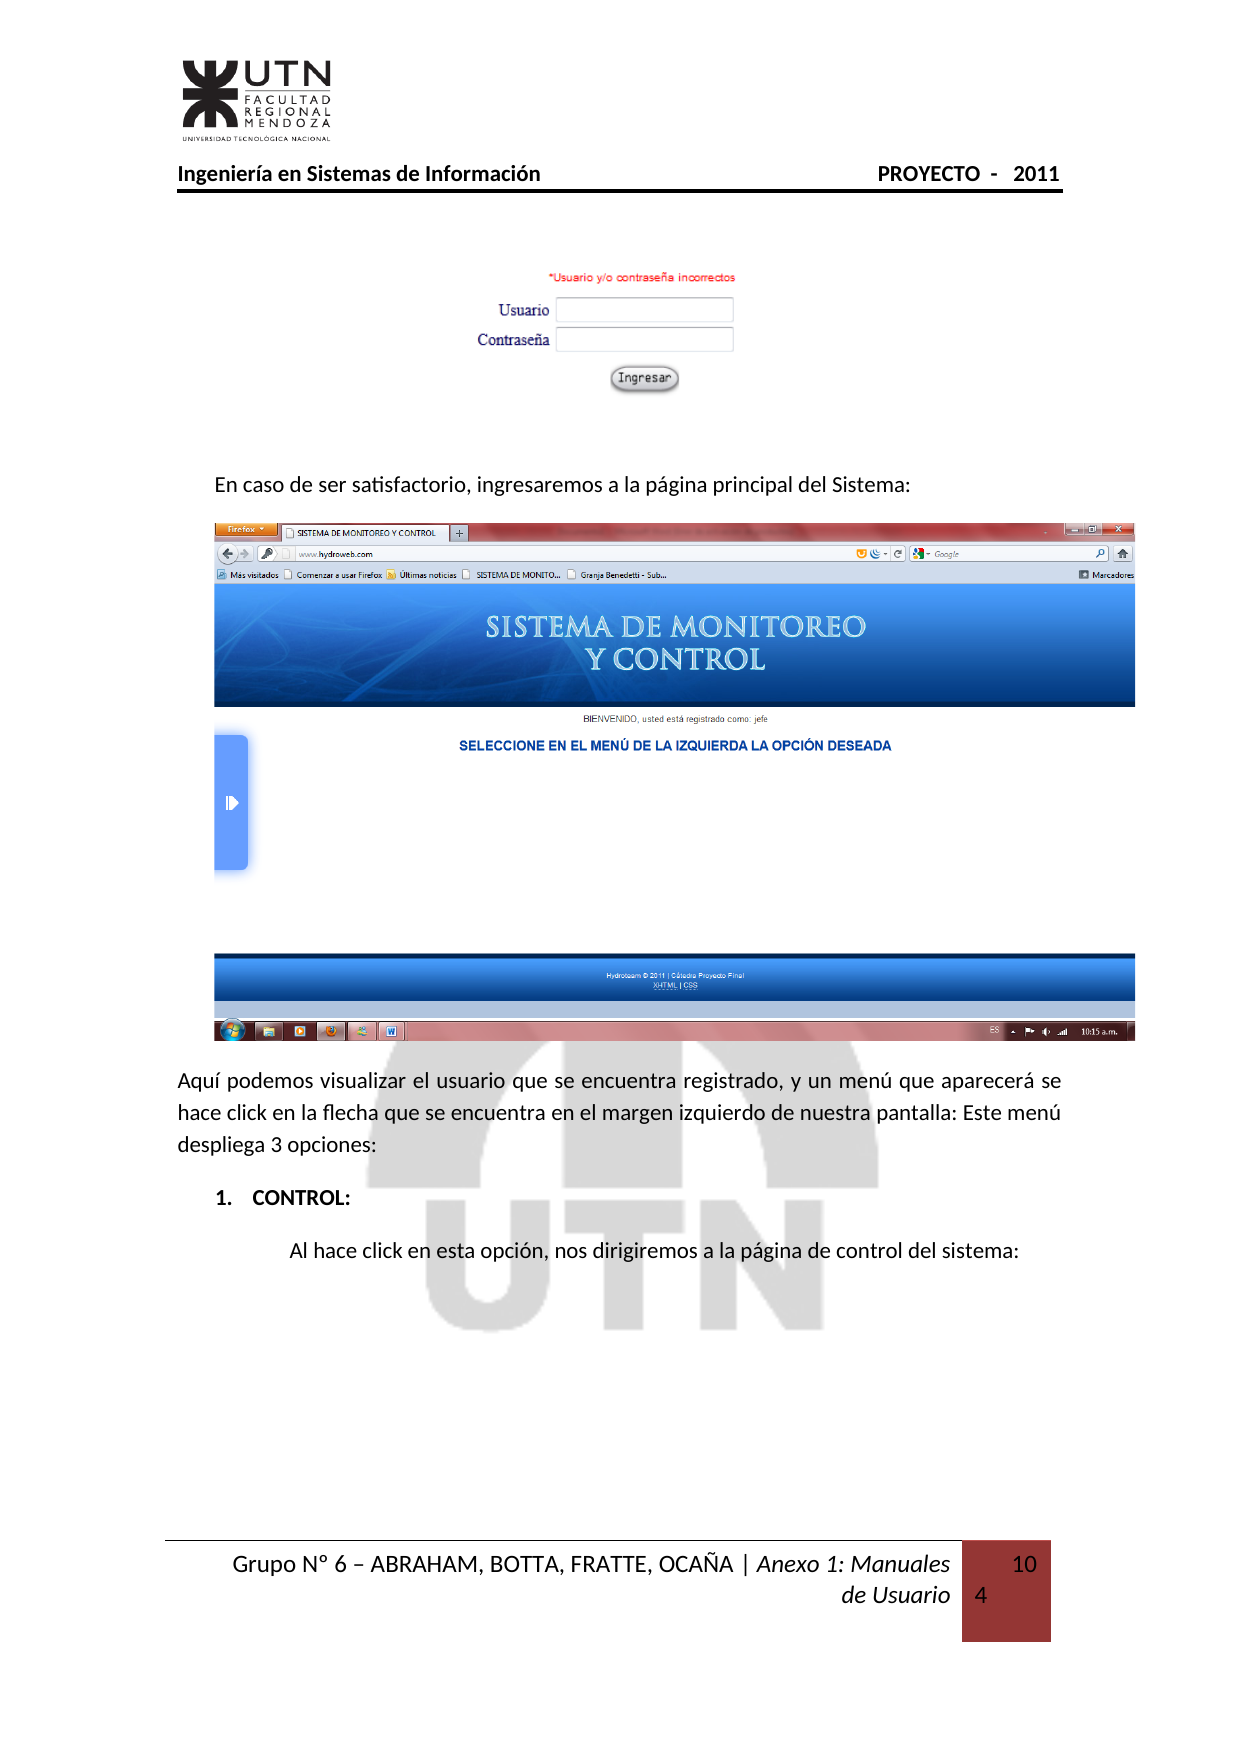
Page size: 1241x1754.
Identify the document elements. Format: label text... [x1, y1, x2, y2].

text En caso de ser satisfactorio, ingresaremos a la página principal del Sistema: [177, 470, 1063, 498]
list CONTROL: [215, 1183, 1063, 1211]
text Aquí podemos visualizar el usuario que se encuentra registrado, y un menú que aparecerá se hace click en la flecha que se encuentra en el margen izquierdo de nuestra pantalla: Este menú despliega 3 opciones: [177, 1066, 1063, 1158]
picture [177, 59, 334, 147]
text Al hace click en esta opción, nos dirigiremos a la página de control del sistema: [252, 1236, 1063, 1264]
picture [214, 523, 1135, 1041]
picture [432, 217, 845, 446]
